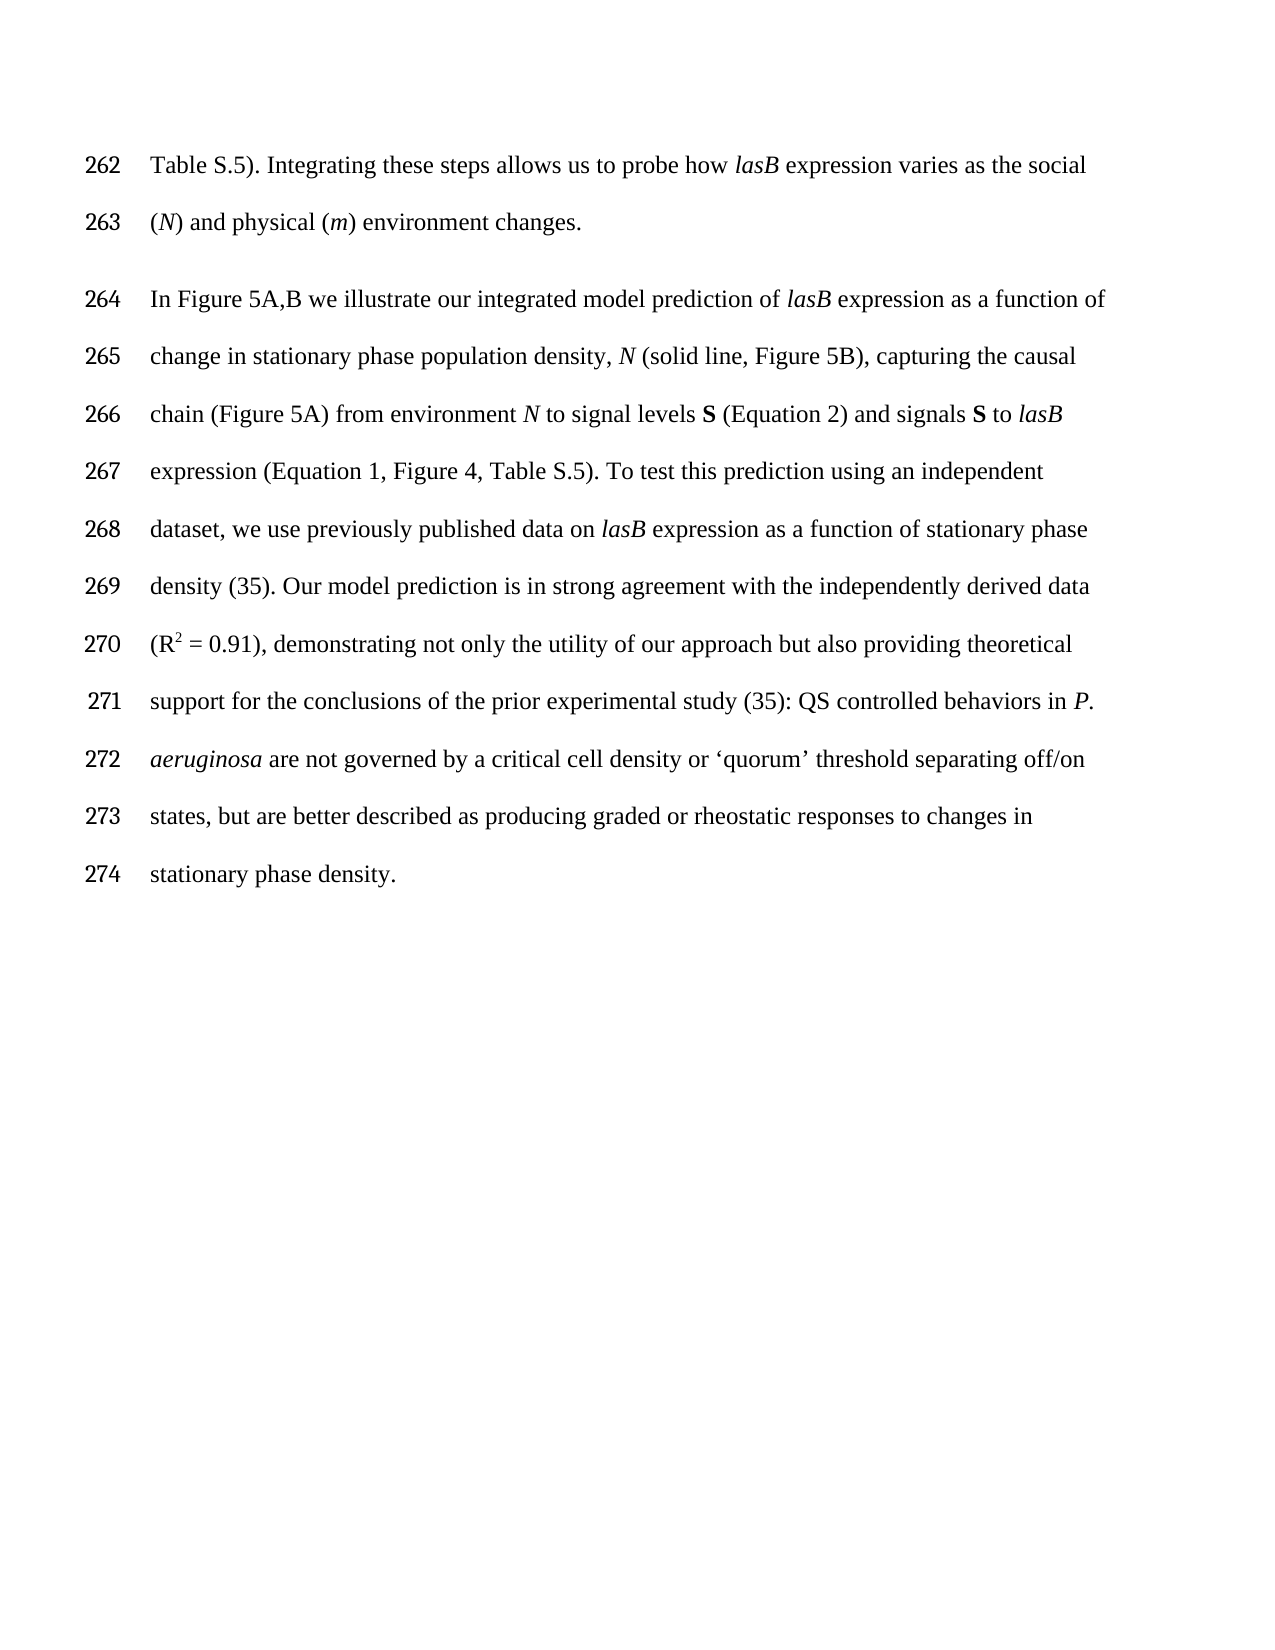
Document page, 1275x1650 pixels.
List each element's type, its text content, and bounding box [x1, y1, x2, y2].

text In Figure 5A,B we illustrate our integrated model prediction of lasB expression as a function of change in stationary phase population density, N (solid line, Figure 5B), capturing the causal chain (Figure 5A) from environment N to signal levels S (Equation 2) and signals S to lasB expression (Equation 1, Figure 4, Table S.5). To test this prediction using an independent dataset, we use previously published data on lasB expression as a function of stationary phase density (35). Our model prediction is in strong agreement with the independently derived data (R2 = 0.91), demonstrating not only the utility of our approach but also providing theoretical support for the conclusions of the prior experimental study (35): QS controlled behaviors in P. aeruginosa are not governed by a critical cell density or ‘quorum’ threshold separating off/on states, but are better described as producing graded or rheostatic responses to changes in stationary phase density. [150, 284, 1125, 887]
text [150, 150, 1125, 236]
